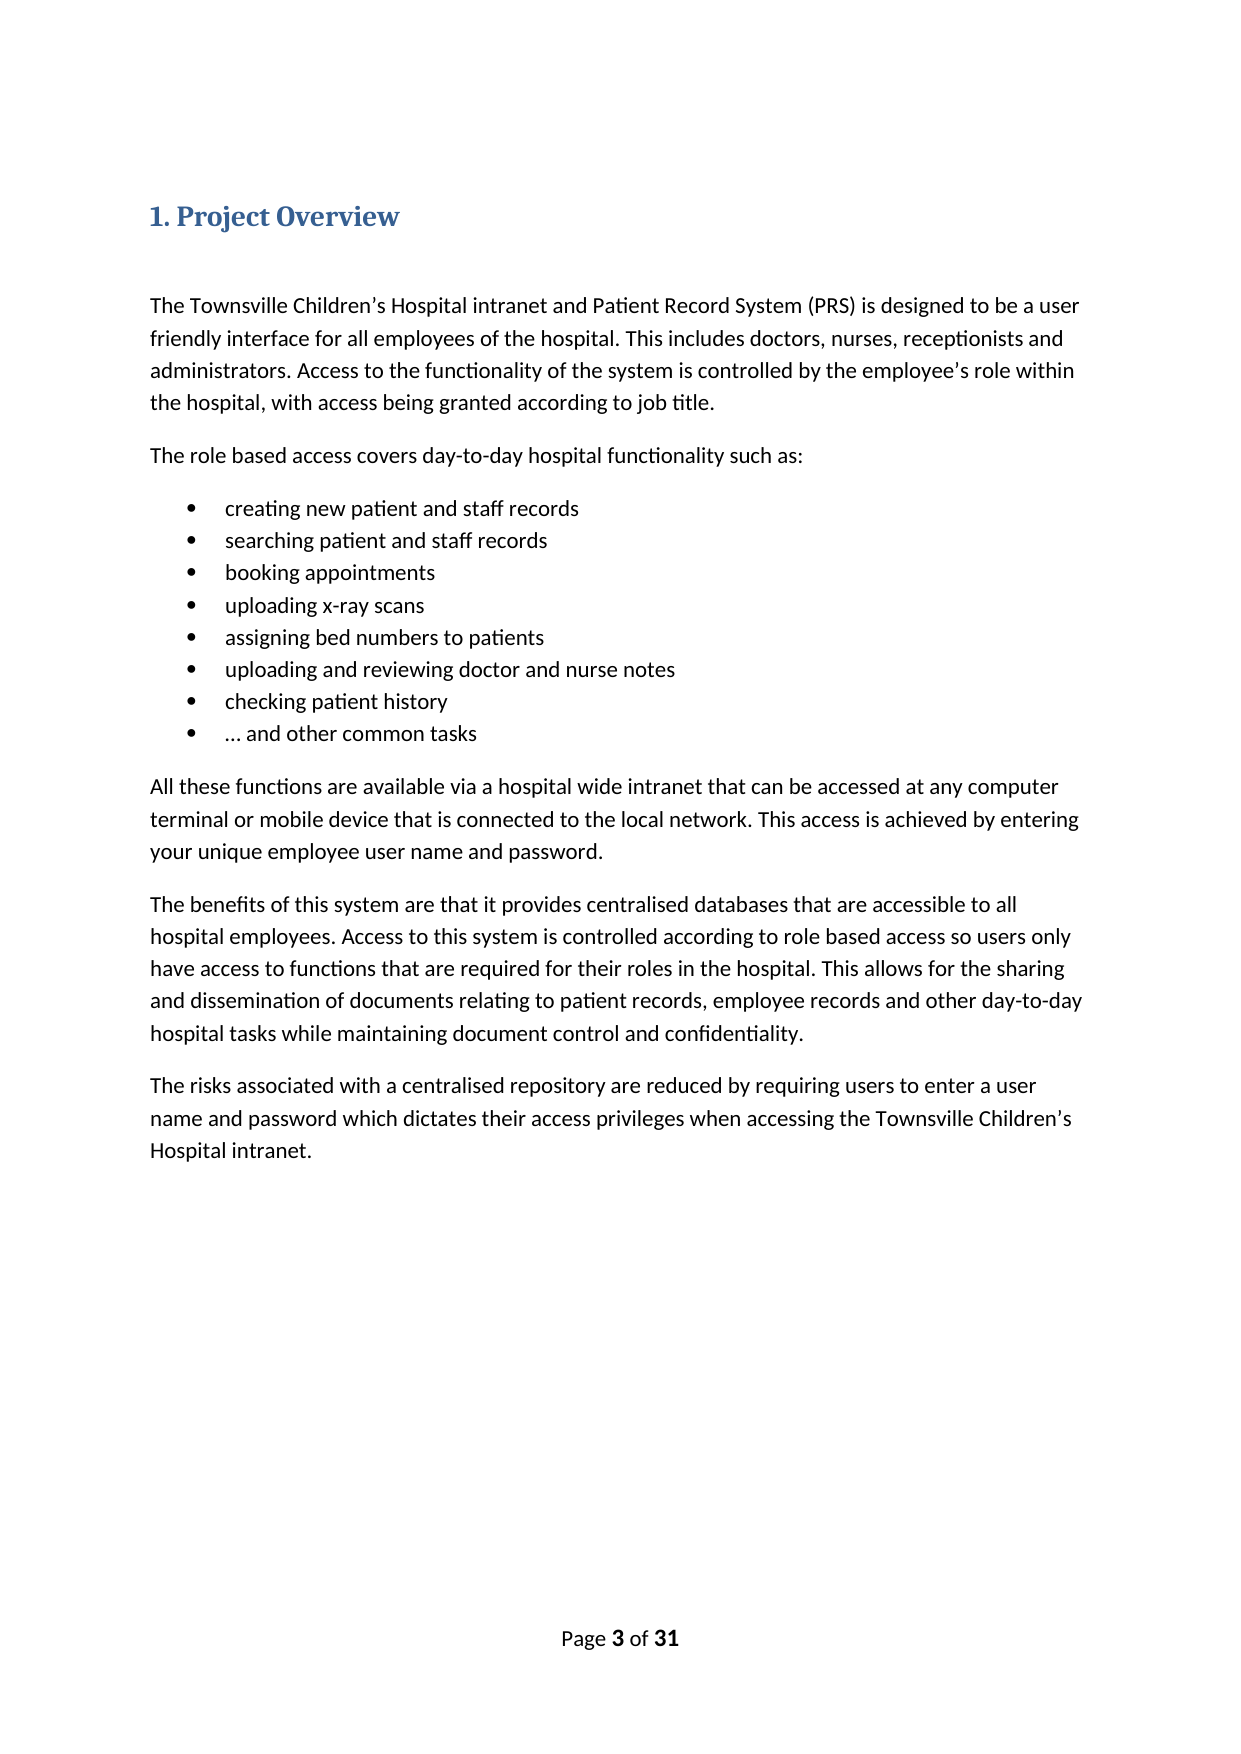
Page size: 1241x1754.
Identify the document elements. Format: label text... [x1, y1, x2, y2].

text The benefits of this system are that it provides centralised databases that are accessible to all hospital employees. Access to this system is controlled according to role based access so users only have access to functions that are required for their roles in the hospital. This allows for the sharing and dissemination of documents relating to patient records, employee records and other day-to-day hospital tasks while maintaining document control and confidentiality. [150, 890, 1090, 1047]
list searching patient and staff records [187, 526, 1090, 554]
list … and other common tasks [187, 719, 1090, 747]
list booking appointments [187, 558, 1090, 587]
subtitle 1. Project Overview [150, 200, 1090, 233]
list assigning bed numbers to patients [187, 623, 1090, 651]
list uploading x-ray scans [187, 591, 1090, 619]
list checking patient history [187, 687, 1090, 715]
text The Townsville Children’s Hospital intranet and Patient Record System (PRS) is designed to be a user friendly interface for all employees of the hospital. This includes doctors, nurses, receptionists and administrators. Access to the functionality of the system is controlled by the employee’s role within the hospital, with access being granted according to job title. [150, 292, 1090, 416]
text All these functions are available via a hospital wide intranet that can be accessed at any computer terminal or mobile device that is connected to the local network. This access is achieved by entering your unique employee user name and password. [150, 772, 1090, 865]
text The role based access covers day-to-day hospital functionality such as: [150, 441, 1090, 469]
list creating new patient and staff records [187, 494, 1090, 522]
list uploading and reviewing doctor and nurse notes [187, 655, 1090, 683]
text The risks associated with a centralised repository are reduced by requiring users to enter a user name and password which dictates their access privileges when accessing the Townsville Children’s Hospital intranet. [150, 1072, 1090, 1164]
